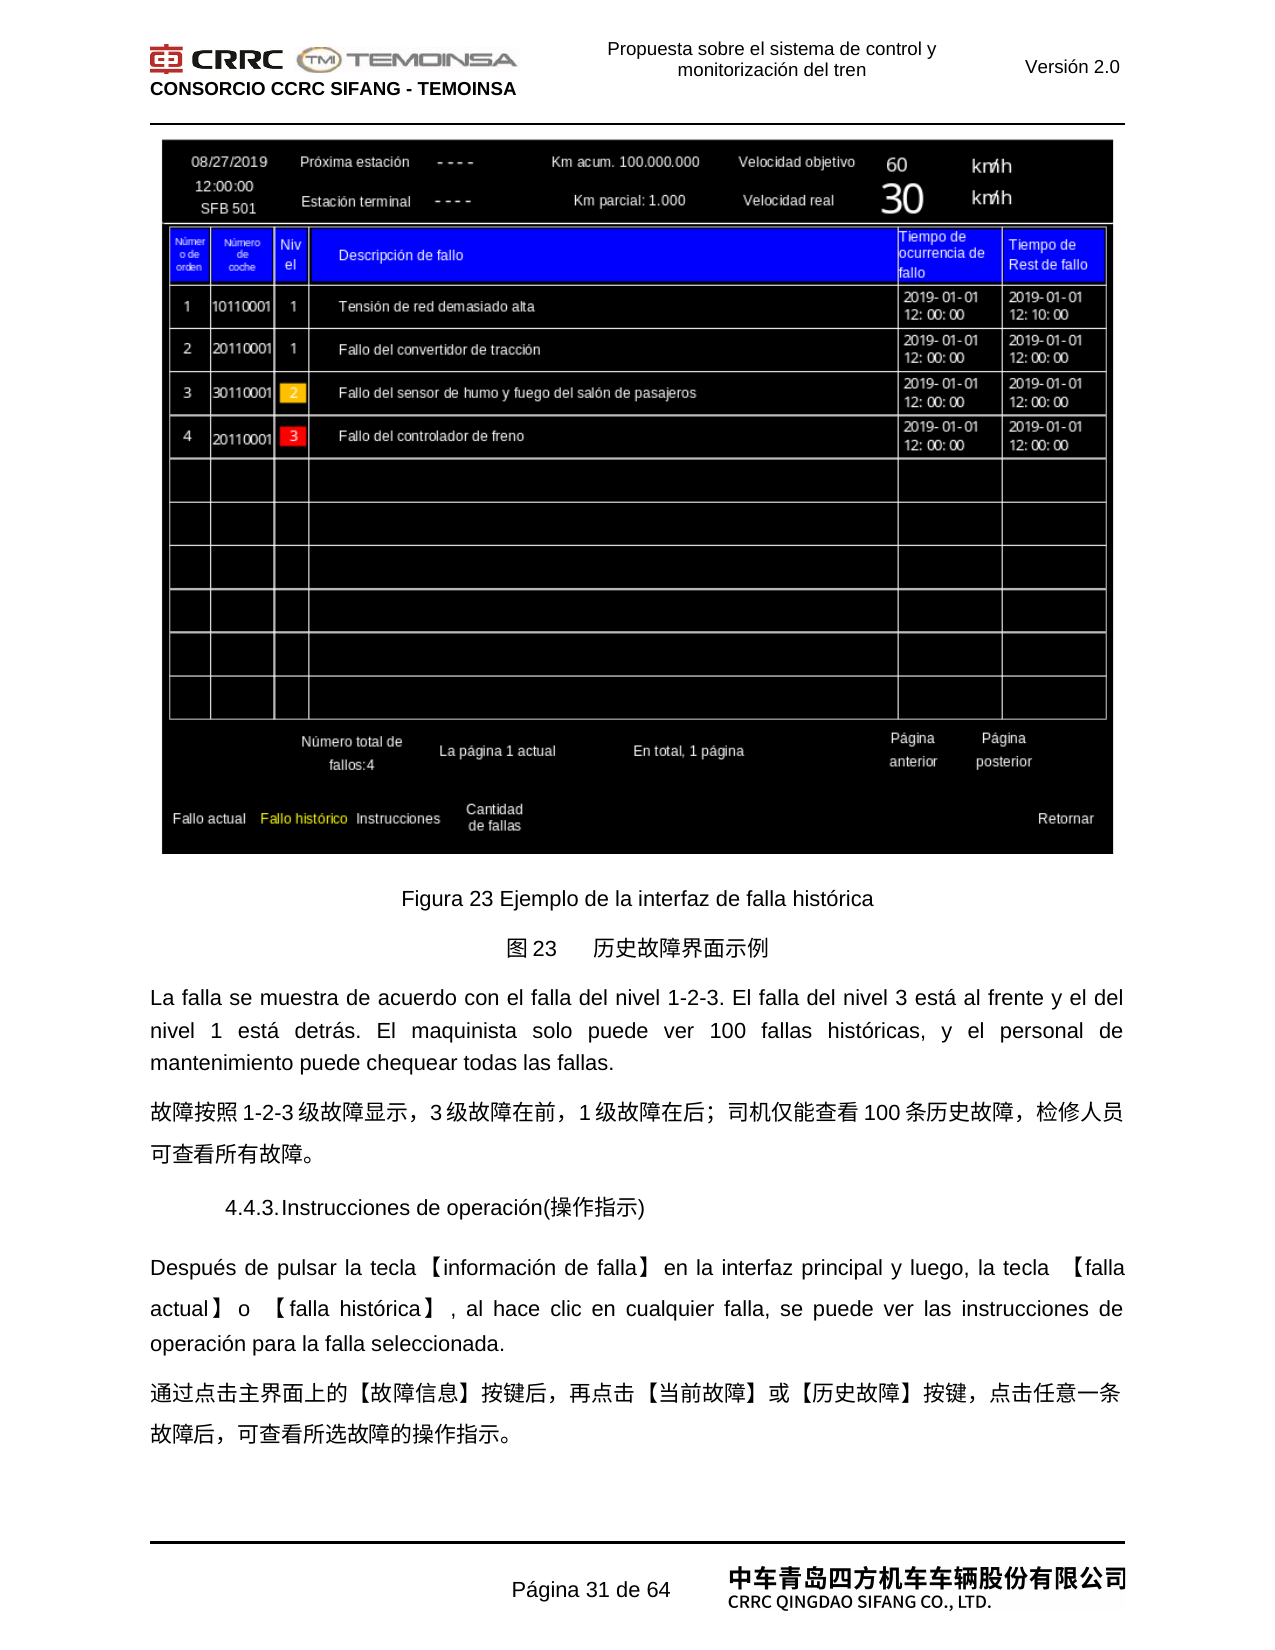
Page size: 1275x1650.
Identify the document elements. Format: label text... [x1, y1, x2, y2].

text 故障按照1-2-3级故障显示，3级故障在前，1级故障在后；司机仅能查看100条历史故障，检修人员可查看所有故障。 [150, 1095, 1125, 1168]
text Después de pulsar la tecla【información de falla】en la interfaz principal y luego, la tecla 【falla actual】o 【falla histórica】, al hace clic en cualquier falla, se puede ver las instrucciones de operación para la falla seleccionada. [150, 1250, 1125, 1356]
picture [150, 44, 283, 74]
text Figura 23 Ejemplo de la interfaz de falla histórica [150, 886, 1125, 911]
title Instrucciones de operación(操作指示) [225, 1190, 1125, 1222]
picture [294, 47, 520, 73]
picture [727, 1562, 1125, 1611]
text 通过点击主界面上的【故障信息】按键后，再点击【当前故障】或【历史故障】按键，点击任意一条故障后，可查看所选故障的操作指示。 [150, 1376, 1125, 1448]
text 图23 历史故障界面示例 [150, 931, 1125, 963]
text La falla se muestra de acuerdo con el falla del nivel 1-2-3. El falla del nivel 3 está al frente y el del nivel 1 está detrás. El maquinista solo puede ver 100 fallas históricas, y el personal de mantenimiento puede chequear todas las fallas. [150, 985, 1125, 1075]
